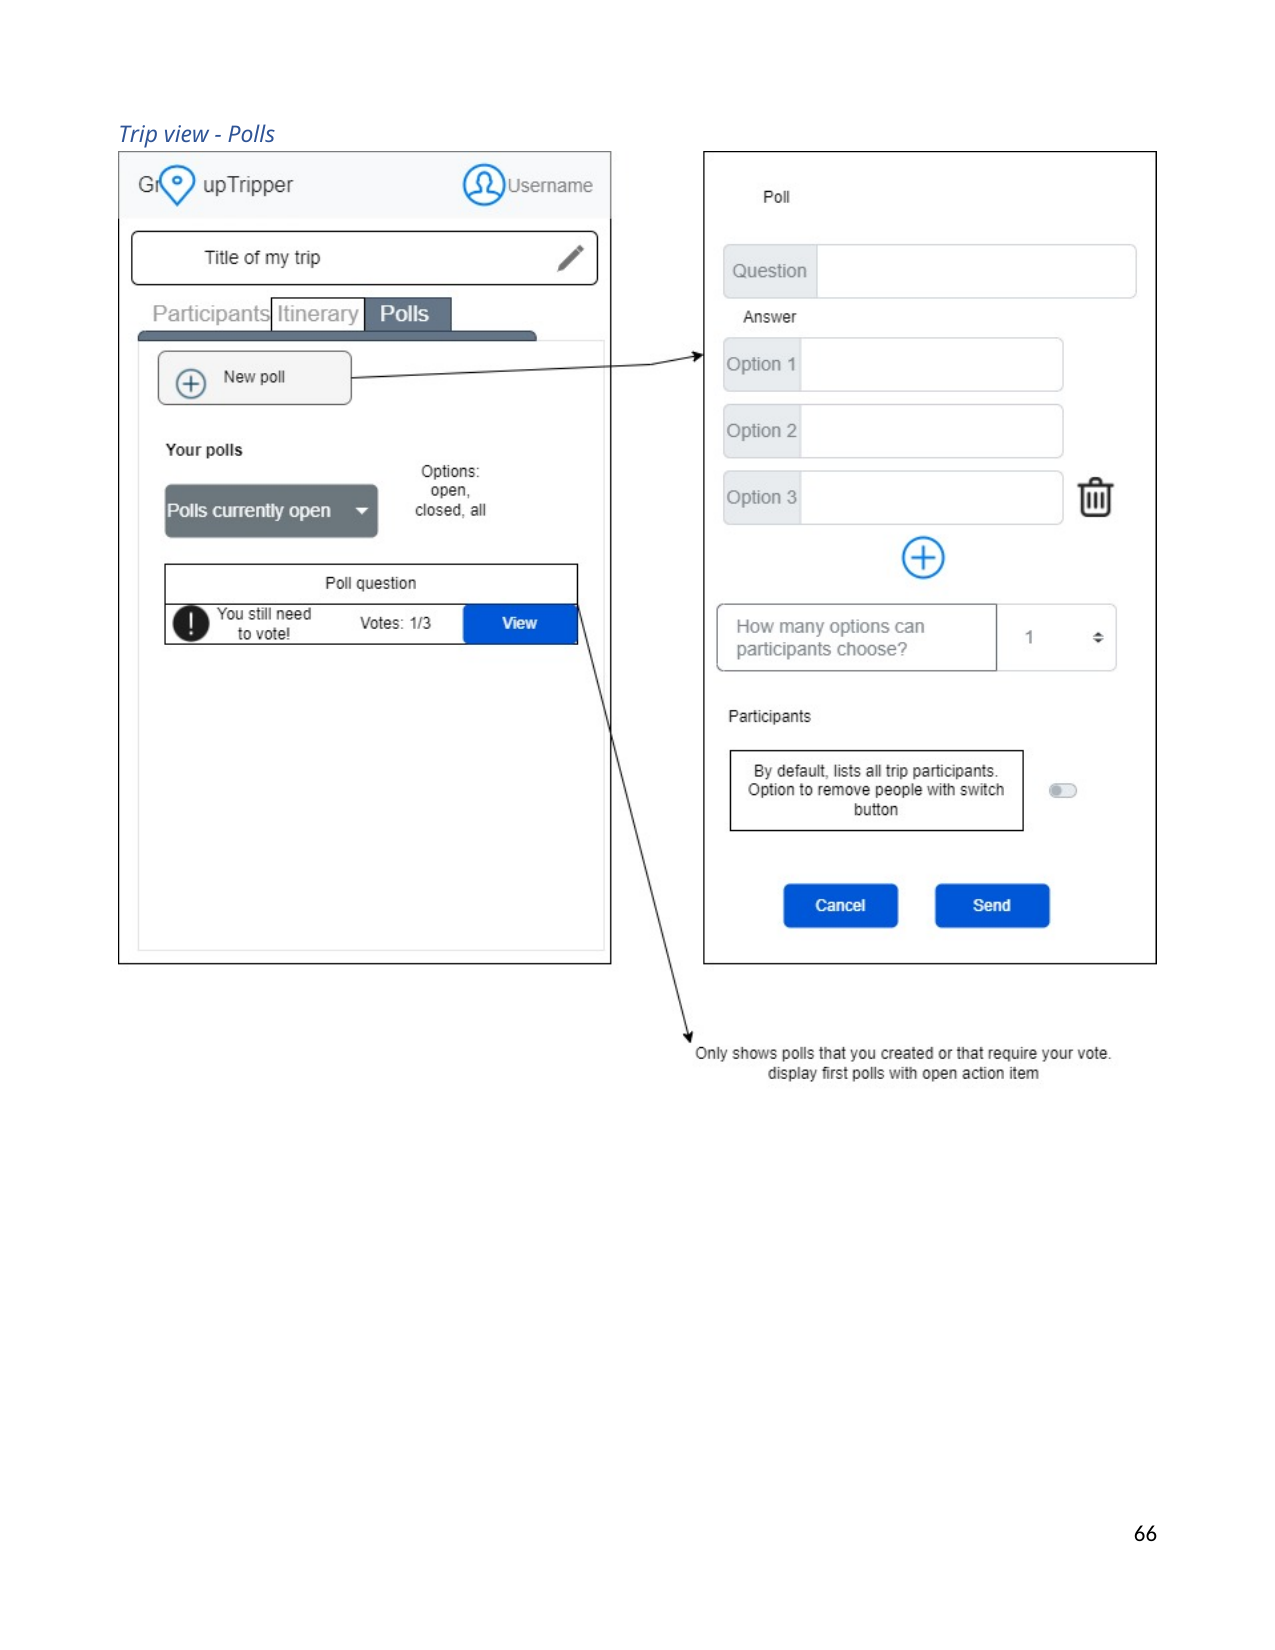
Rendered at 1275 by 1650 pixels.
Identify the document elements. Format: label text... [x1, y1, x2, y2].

picture [118, 151, 1157, 1091]
subtitle Trip view - Polls [118, 118, 1157, 149]
